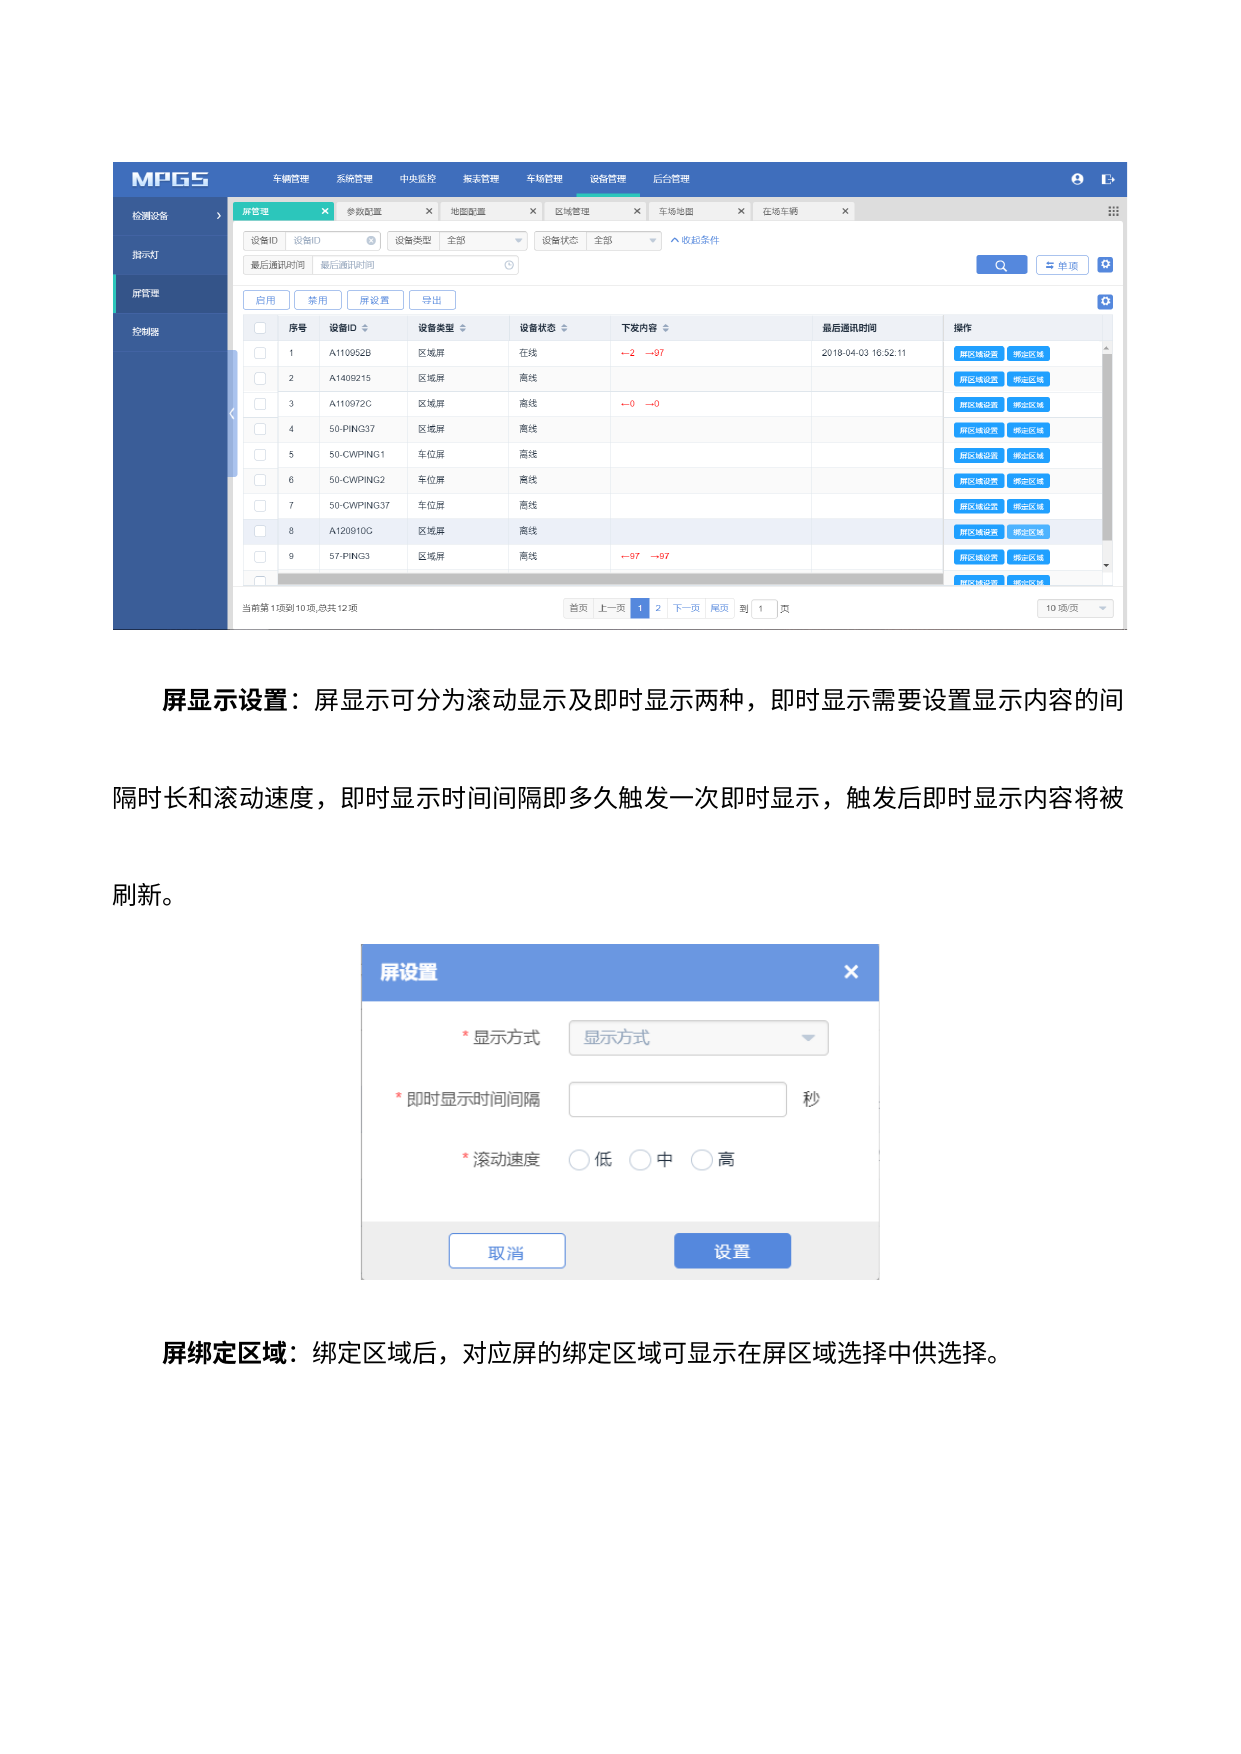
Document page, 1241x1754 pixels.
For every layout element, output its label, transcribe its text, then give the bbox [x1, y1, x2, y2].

text 屏显示设置：屏显示可分为滚动显示及即时显示两种，即时显示需要设置显示内容的间隔时长和滚动速度，即时显示时间间隔即多久触发一次即时显示，触发后即时显示内容将被刷新。 [112, 666, 1128, 926]
picture [360, 944, 880, 1280]
picture [113, 162, 1128, 630]
text 屏绑定区域：绑定区域后，对应屏的绑定区域可显示在屏区域选择中供选择。 [112, 1319, 1128, 1384]
